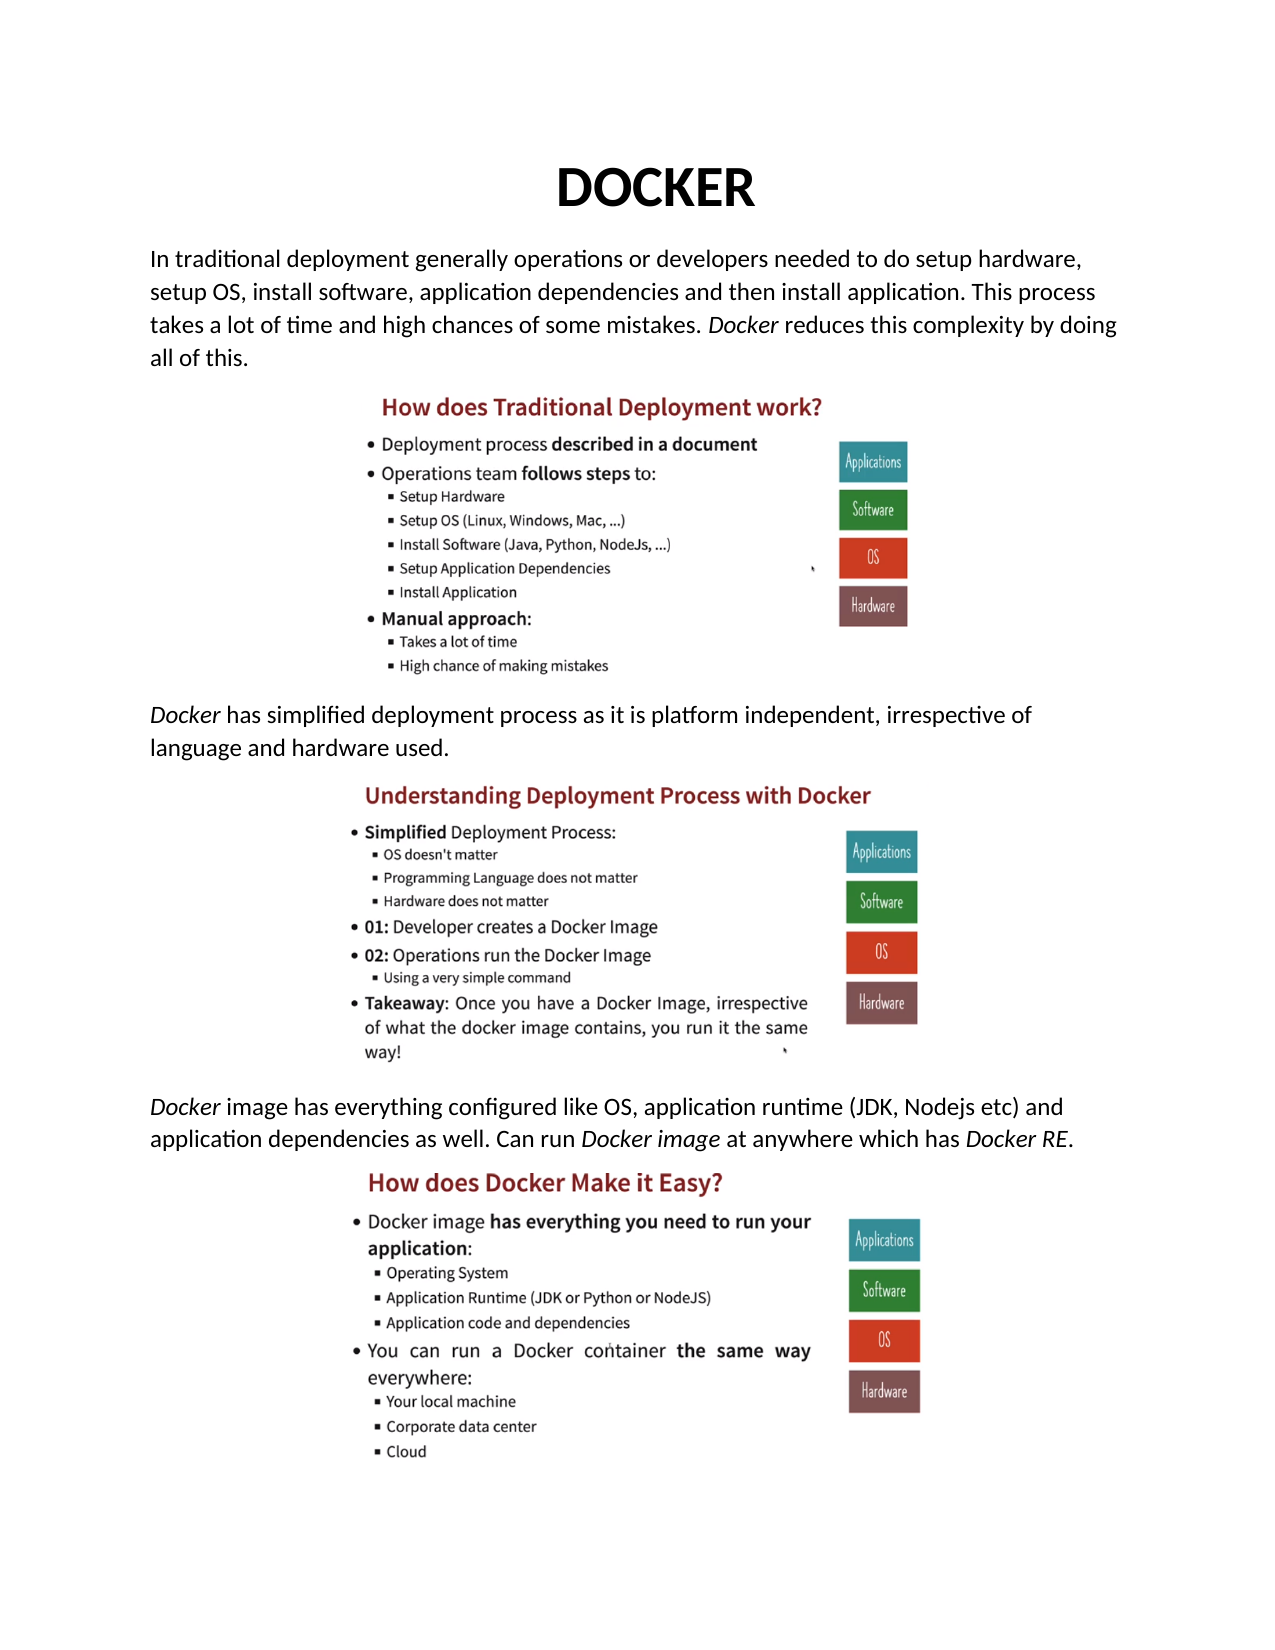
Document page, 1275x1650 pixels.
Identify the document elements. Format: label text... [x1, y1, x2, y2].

text In traditional deployment generally operations or developers needed to do setup hardware, setup OS, install software, application dependencies and then install application. This process takes a lot of time and high chances of some mistakes. Docker reduces this complexity by doing all of this. [150, 243, 1125, 373]
picture [350, 1173, 926, 1462]
picture [345, 782, 930, 1072]
list DOCKER [187, 150, 1125, 221]
text Docker has simplified deployment process as it is platform independent, irrespective of language and hardware used. [150, 700, 1125, 763]
picture [361, 391, 914, 681]
text Docker image has everything configured like OS, application runtime (JDK, Nodejs etc) and application dependencies as well. Can run Docker image at anywhere which has Docker RE. [150, 1091, 1125, 1154]
